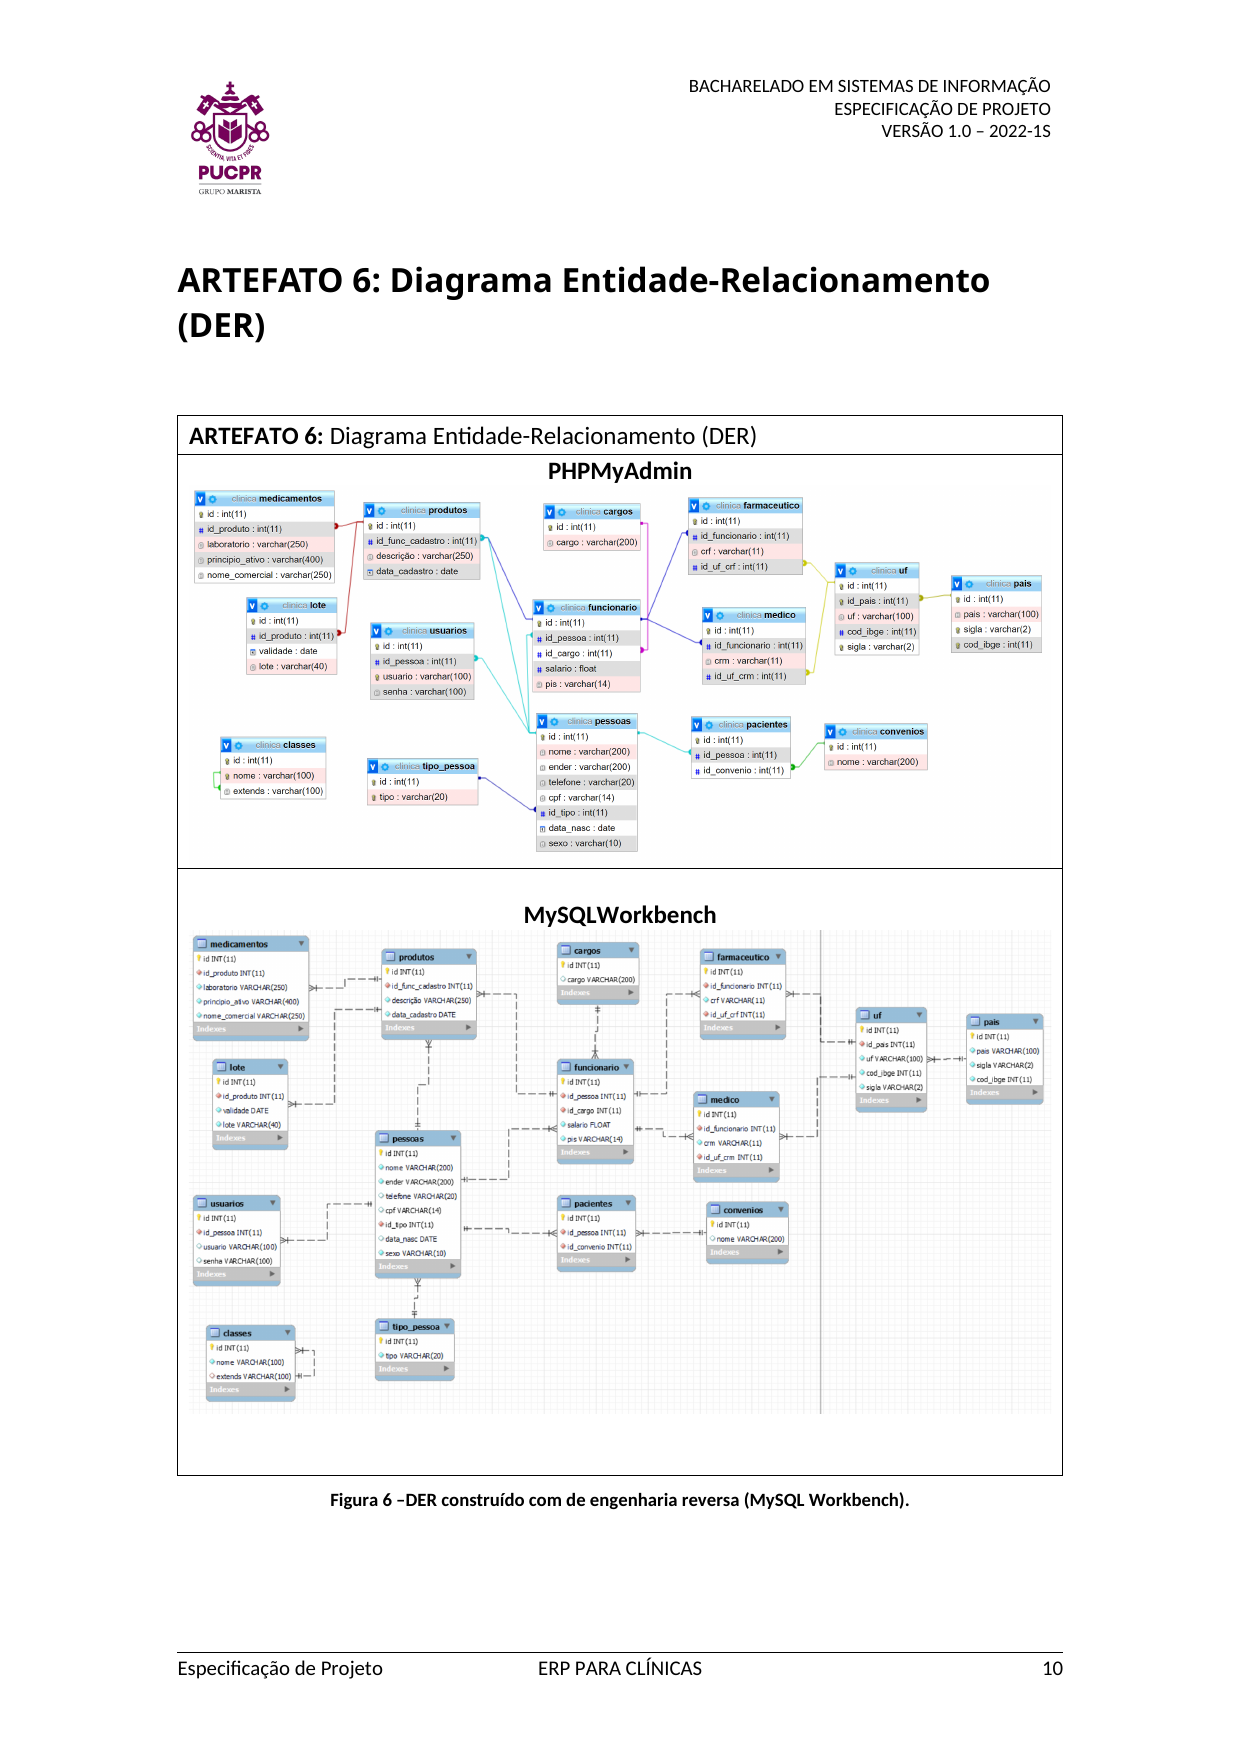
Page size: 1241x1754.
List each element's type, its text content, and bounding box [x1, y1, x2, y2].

text Figura 6 –DER construído com de engenharia reversa (MySQL Workbench). [177, 1489, 1063, 1512]
picture [188, 485, 1052, 868]
table_cell MySQLWorkbench [178, 869, 1062, 1475]
subtitle ARTEFATO 6: Diagrama Entidade-Relacionamento (DER) [177, 257, 1063, 348]
table_cell PHPMyAdmin [178, 455, 1062, 868]
picture [188, 930, 1052, 1414]
picture [188, 73, 271, 202]
table_header ARTEFATO 6: Diagrama Entidade-Relacionamento (DER) [178, 416, 1062, 454]
